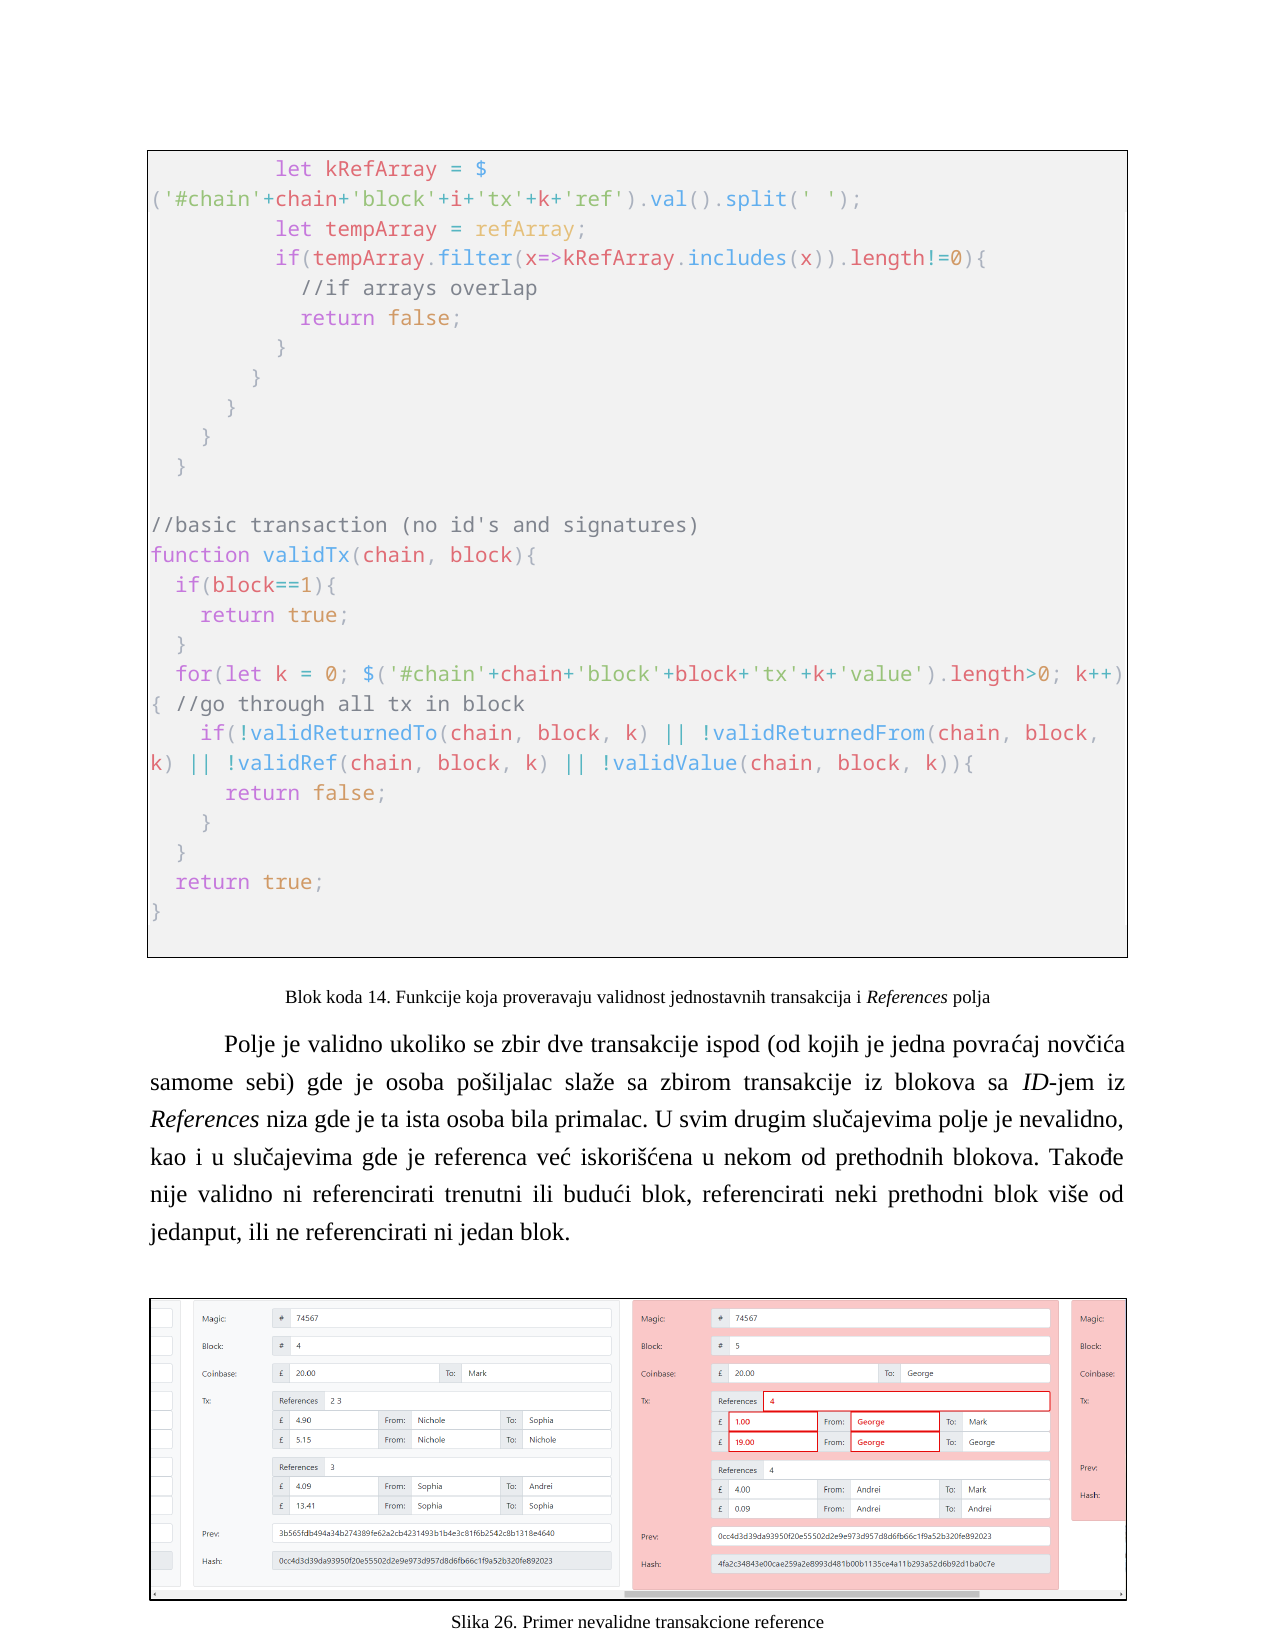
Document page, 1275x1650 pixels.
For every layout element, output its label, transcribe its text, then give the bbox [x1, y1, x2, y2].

text //basic transaction (no id's and signatures) [150, 509, 1125, 539]
text } [150, 836, 1125, 866]
text if(tempArray.filter(x=>kRefArray.includes(x)).length!=0){ [150, 242, 1125, 272]
text if(block==1){ [150, 569, 1125, 598]
text for(let k = 0; $('#chain'+chain+'block'+block+'tx'+k+'value').length>0; k++){ //go through all tx in block [150, 658, 1125, 717]
text Blok koda . Funkcije koja proveravaju validnost jednostavnih transakcija i References polja [150, 970, 1125, 1008]
text //if arrays overlap [150, 272, 1125, 302]
text return true; [150, 866, 1125, 895]
text return false; [150, 302, 1125, 331]
text function validTx(chain, block){ [150, 539, 1125, 569]
text } [150, 391, 1125, 420]
text } [150, 895, 1125, 922]
text } [150, 450, 1125, 480]
text } [150, 420, 1125, 450]
text let kRefArray = $('#chain'+chain+'block'+i+'tx'+k+'ref').val().split(' '); [148, 151, 1127, 212]
picture [151, 1299, 1126, 1599]
text Polje je validno ukoliko se zbir dve transakcije ispod (od kojih je jedna povraćaj novčića samome sebi) gde je osoba pošiljalac slaže sa zbirom transakcije iz blokova sa ID-jem iz References niza gde je ta ista osoba bila primalac. U svim drugim slučajevima polje je nevalidno, kao i u slučajevima gde je referenca već iskorišćena u nekom od prethodnih blokova. Takođe nije validno ni referencirati trenutni ili budući blok, referencirati neki prethodni blok više od jedanput, ili ne referencirati ni jedan blok. [150, 1020, 1125, 1245]
text } [150, 806, 1125, 836]
text return false; [150, 777, 1125, 806]
text } [150, 361, 1125, 391]
text let tempArray = refArray; [150, 212, 1125, 242]
text } [150, 331, 1125, 361]
text return true; [150, 598, 1125, 628]
text } [150, 628, 1125, 658]
text if(!validReturnedTo(chain, block, k) || !validReturnedFrom(chain, block, k) || !validRef(chain, block, k) || !validValue(chain, block, k)){ [150, 717, 1125, 777]
